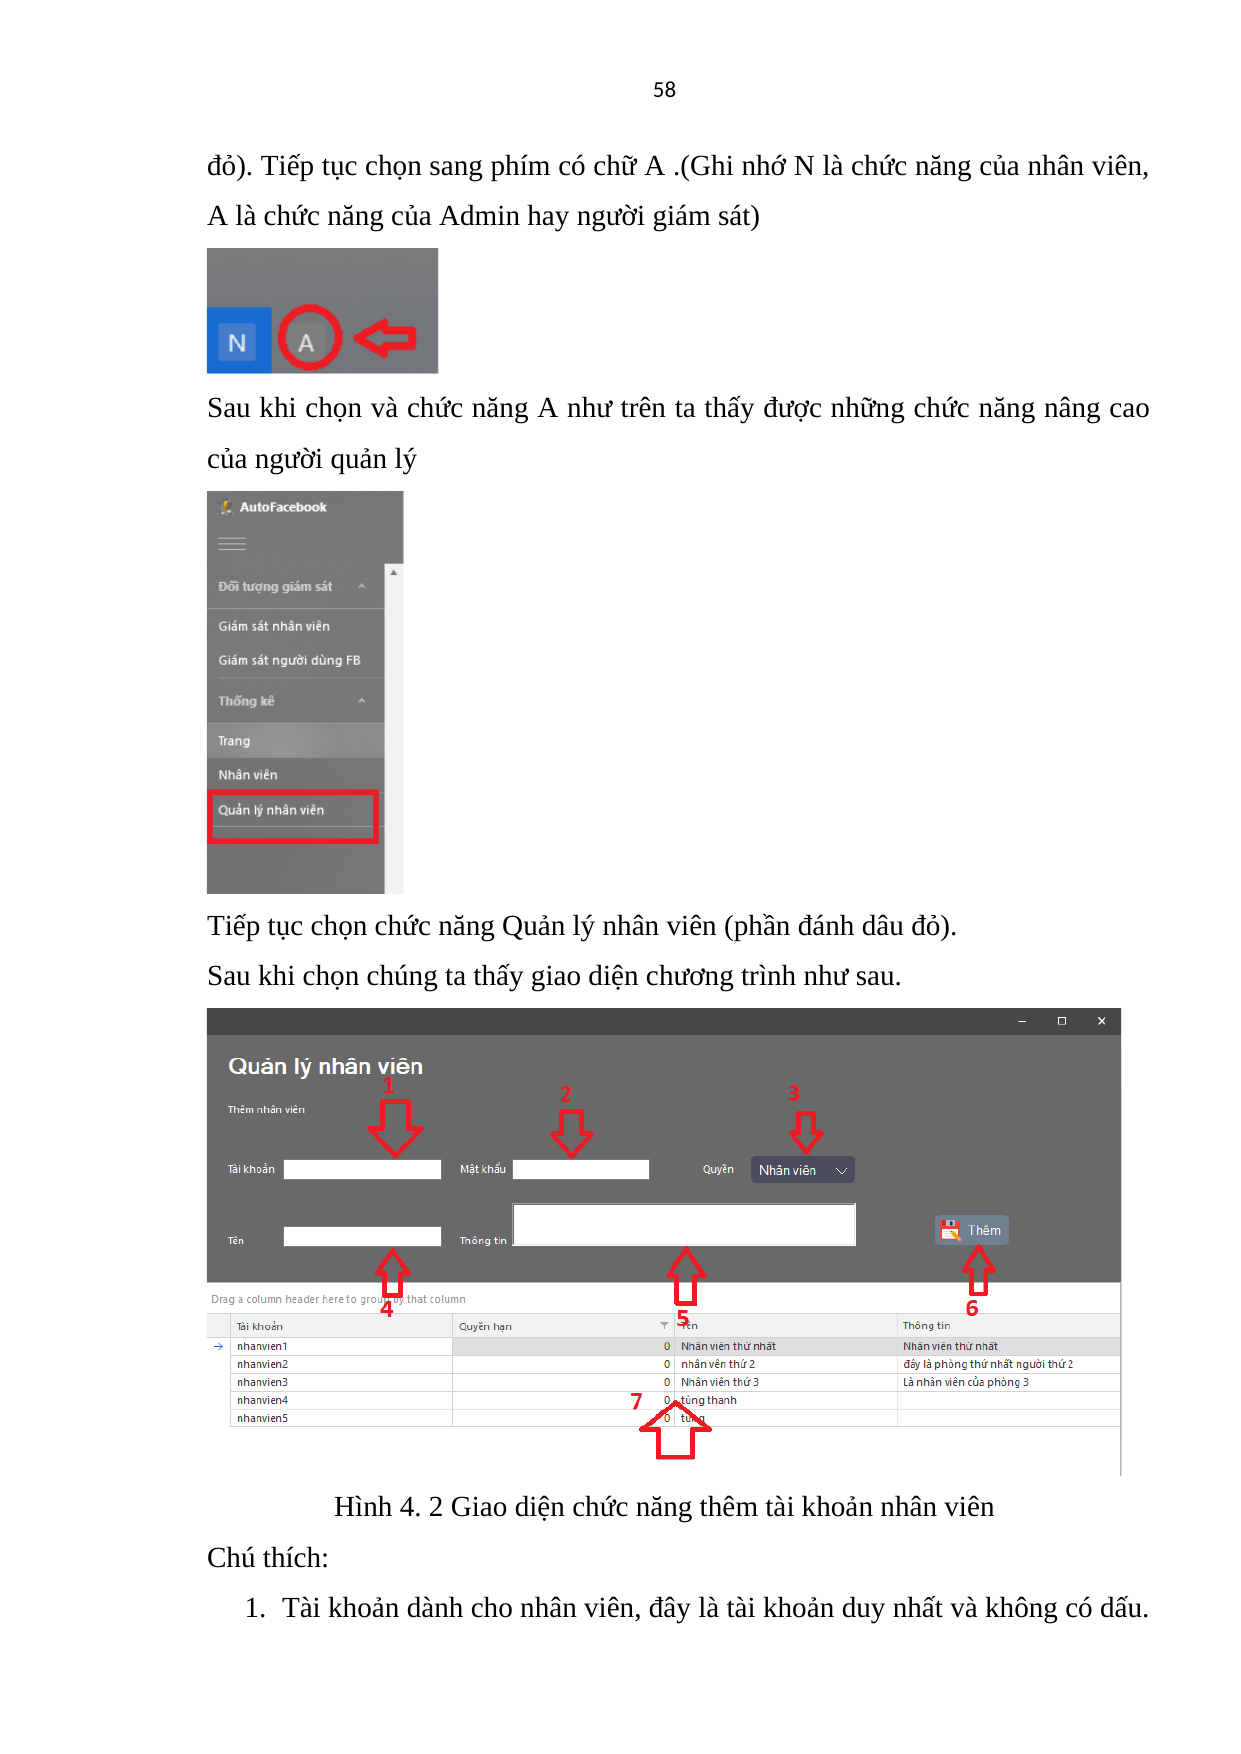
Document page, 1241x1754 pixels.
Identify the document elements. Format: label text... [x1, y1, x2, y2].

picture [206, 248, 440, 377]
text Sau khi chọn và chức năng A như trên ta thấy được những chức năng nâng cao của người quản lý [207, 390, 1152, 474]
text Sau khi chọn chúng ta thấy giao diện chương trình như sau. [207, 958, 1152, 992]
picture [206, 1008, 1122, 1476]
list Tài khoản dành cho nhân viên, đây là tài khoản duy nhất và không có dấu. [244, 1590, 1152, 1624]
picture [206, 491, 404, 894]
text Chú thích: [207, 1540, 1152, 1573]
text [207, 148, 1152, 232]
text Tiếp tục chọn chức năng Quản lý nhân viên (phần đánh dâu đỏ). [207, 908, 1152, 941]
